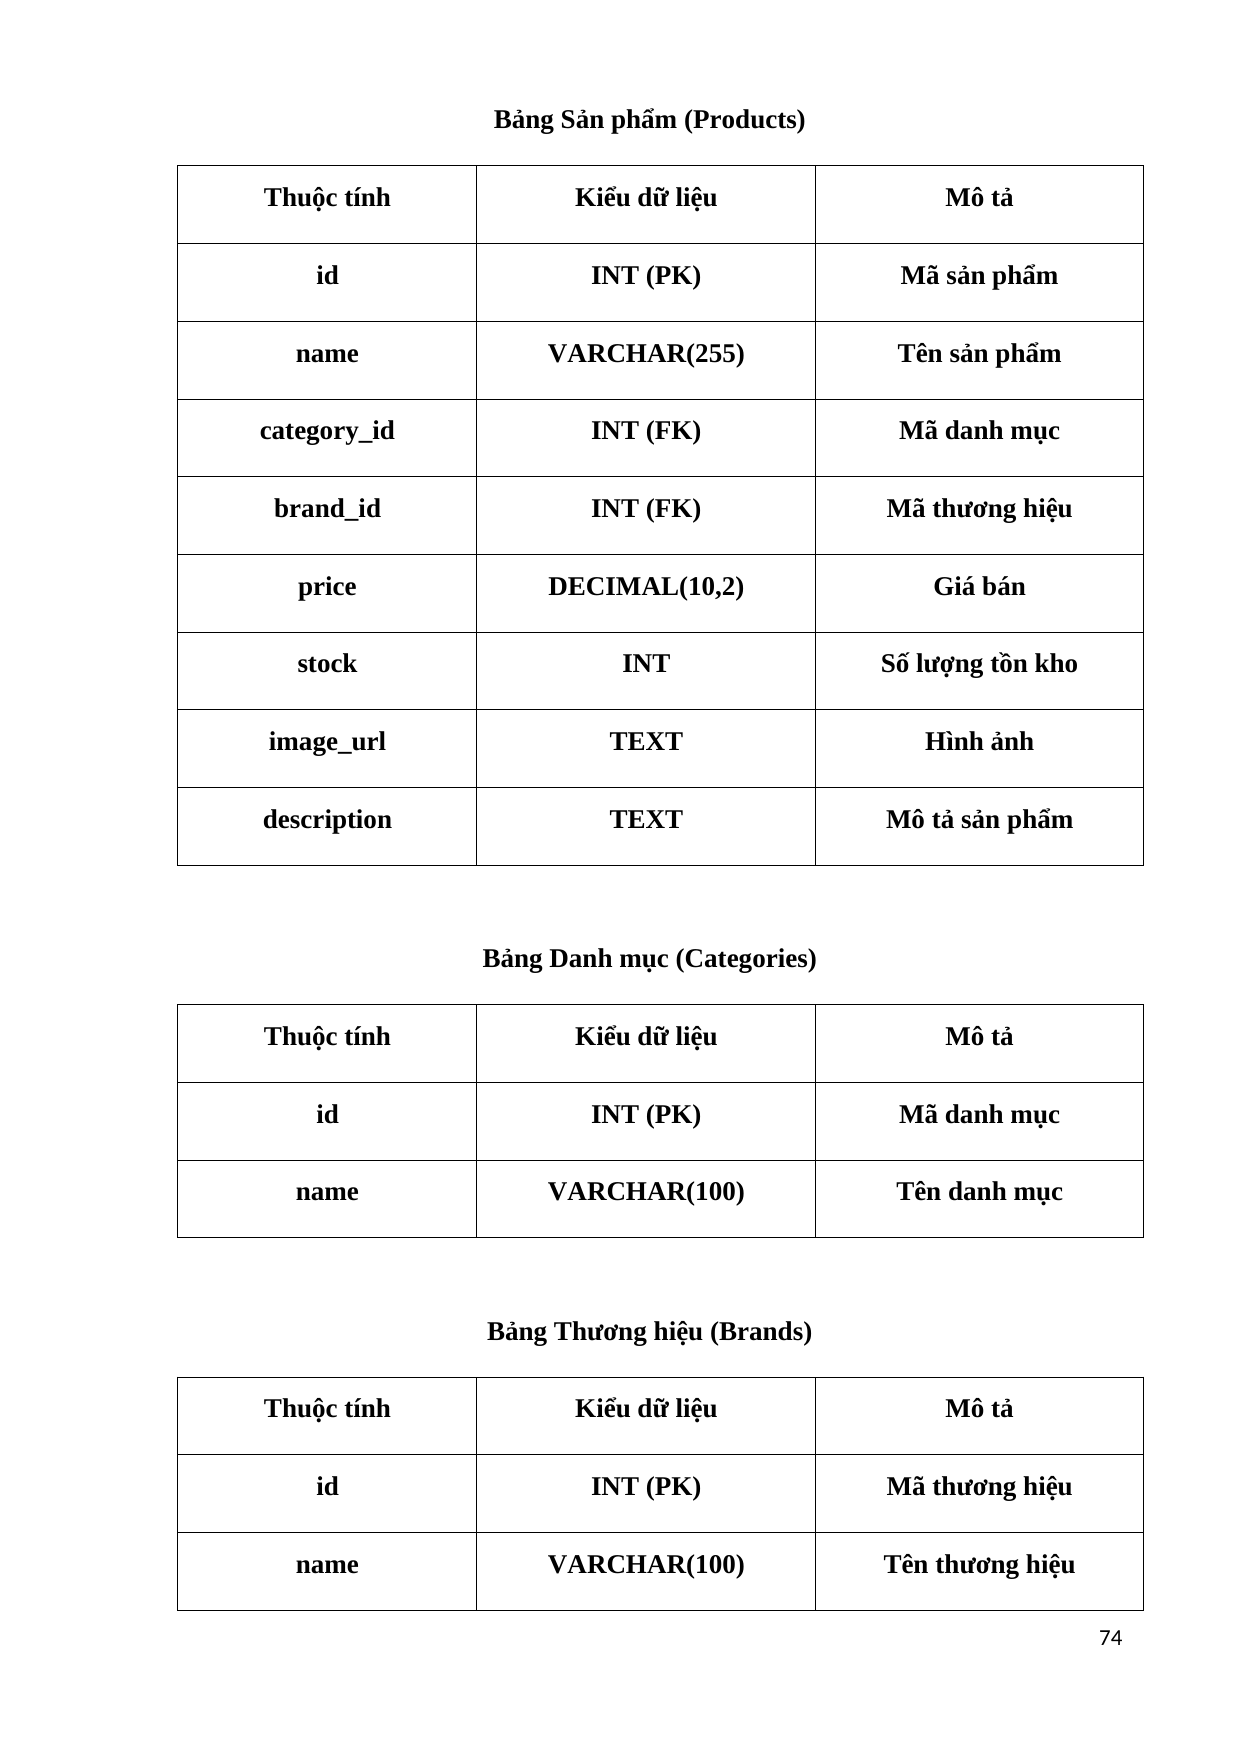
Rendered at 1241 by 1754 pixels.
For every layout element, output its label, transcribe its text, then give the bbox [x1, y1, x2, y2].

table_cell INT (FK) [477, 477, 815, 554]
table_cell Giá bán [816, 555, 1143, 632]
table_cell Mã thương hiệu [816, 1455, 1143, 1532]
table_header Kiểu dữ liệu [477, 1005, 815, 1082]
table_header Mô tả [816, 1378, 1143, 1454]
table_header Thuộc tính [178, 166, 476, 243]
table_header Kiểu dữ liệu [477, 1378, 815, 1454]
table_cell price [178, 555, 476, 632]
table_cell Tên danh mục [816, 1161, 1143, 1237]
table_cell INT [477, 633, 815, 709]
table_cell name [178, 1161, 476, 1237]
table_cell INT (PK) [477, 1455, 815, 1532]
table_cell id [178, 1455, 476, 1532]
table_header Kiểu dữ liệu [477, 166, 815, 243]
table_cell description [178, 788, 476, 865]
table_cell TEXT [477, 710, 815, 787]
table_cell Tên sản phẩm [816, 322, 1143, 398]
table_cell Số lượng tồn kho [816, 633, 1143, 709]
table_cell image_url [178, 710, 476, 787]
table_cell Mã sản phẩm [816, 244, 1143, 321]
table_cell Mã danh mục [816, 1083, 1143, 1159]
table_cell INT (PK) [477, 1083, 815, 1159]
table_cell id [178, 244, 476, 321]
table_cell Mô tả sản phẩm [816, 788, 1143, 865]
table_cell name [178, 322, 476, 398]
table_cell Tên thương hiệu [816, 1533, 1143, 1610]
table_cell VARCHAR(100) [477, 1161, 815, 1237]
text Bảng Danh mục (Categories) [177, 942, 1122, 973]
table_cell VARCHAR(100) [477, 1533, 815, 1610]
table_cell Mã danh mục [816, 400, 1143, 476]
table_cell brand_id [178, 477, 476, 554]
table_header Mô tả [816, 1005, 1143, 1082]
table_cell id [178, 1083, 476, 1159]
table_header Thuộc tính [178, 1378, 476, 1454]
table_cell category_id [178, 400, 476, 476]
table_cell INT (FK) [477, 400, 815, 476]
text Bảng Thương hiệu (Brands) [177, 1315, 1122, 1346]
table_cell stock [178, 633, 476, 709]
table_cell name [178, 1533, 476, 1610]
table_header Mô tả [816, 166, 1143, 243]
text Bảng Sản phẩm (Products) [177, 104, 1122, 135]
table_cell INT (PK) [477, 244, 815, 321]
table_cell VARCHAR(255) [477, 322, 815, 398]
table_cell Hình ảnh [816, 710, 1143, 787]
table_header Thuộc tính [178, 1005, 476, 1082]
table_cell DECIMAL(10,2) [477, 555, 815, 632]
table_cell TEXT [477, 788, 815, 865]
table_cell Mã thương hiệu [816, 477, 1143, 554]
